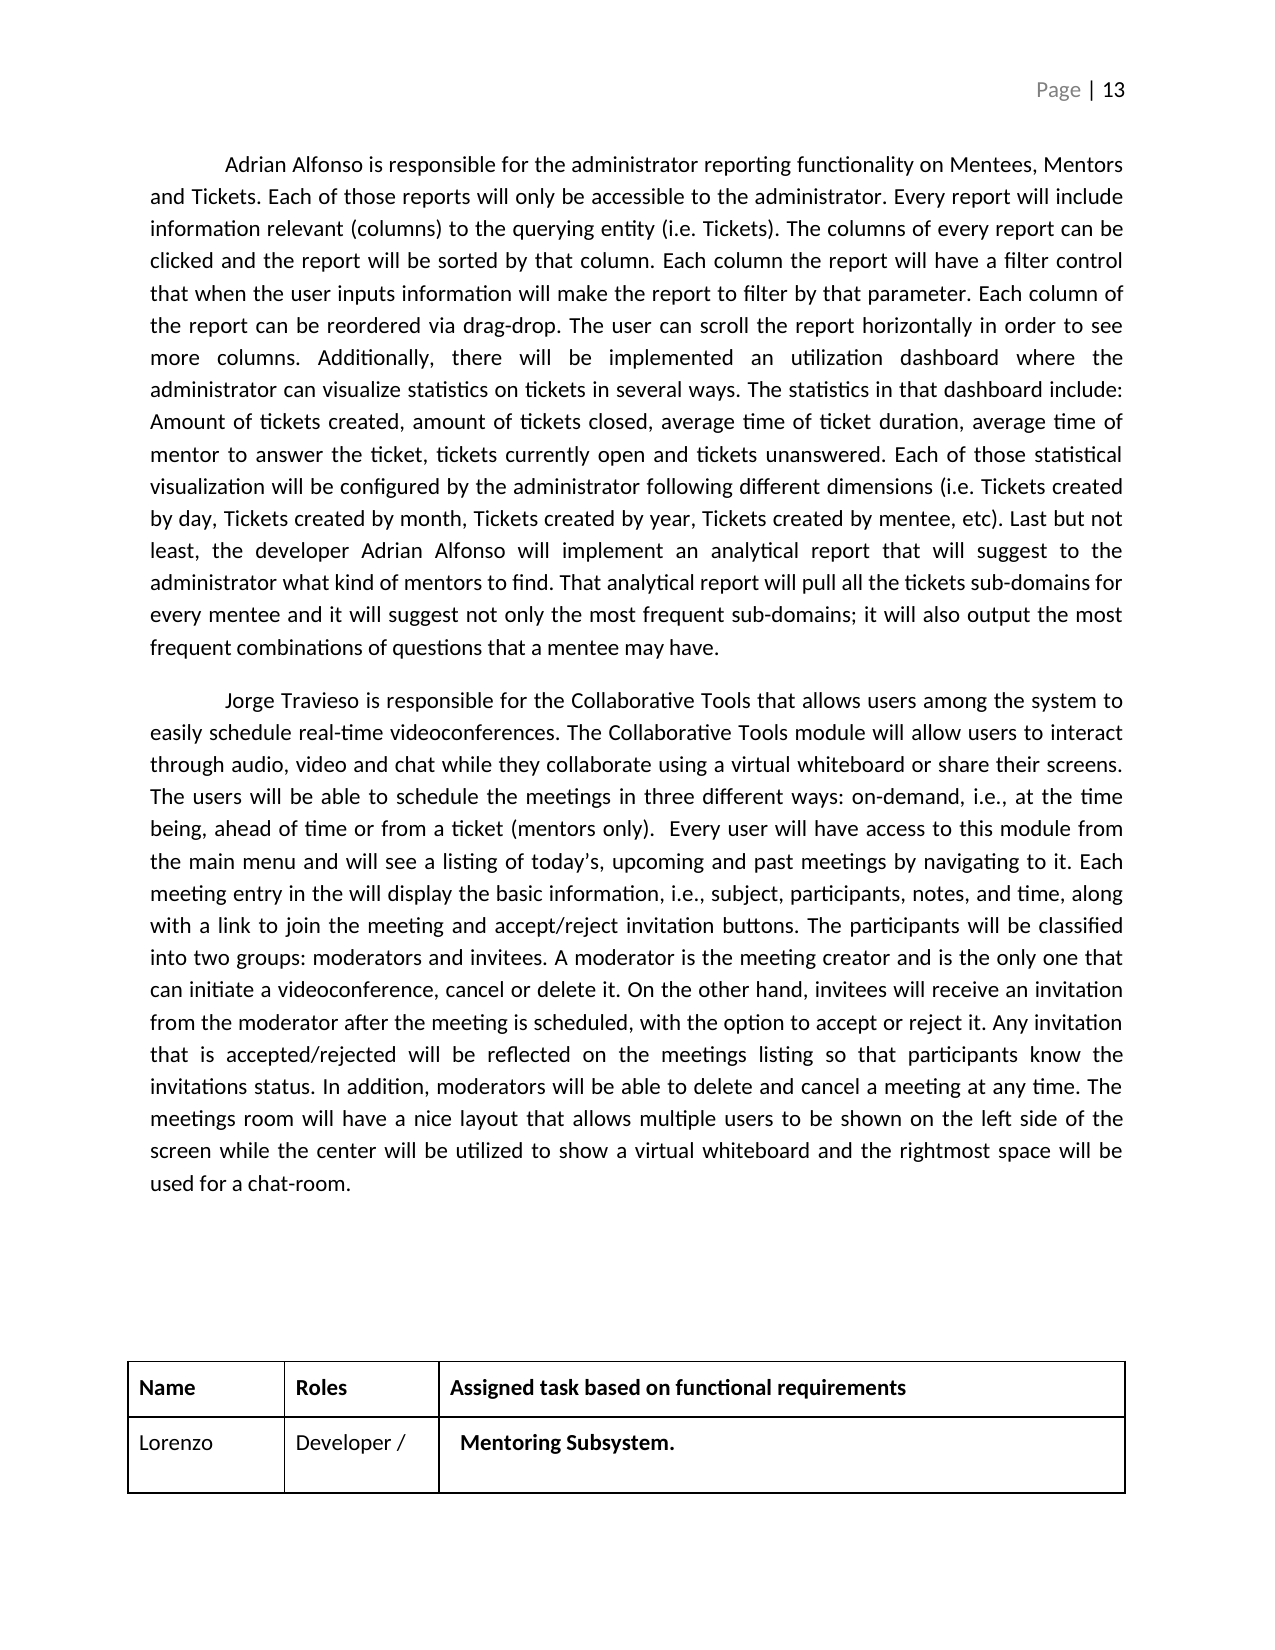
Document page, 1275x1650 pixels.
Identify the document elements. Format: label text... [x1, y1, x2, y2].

table_header Assigned task based on functional requirements [440, 1362, 1124, 1416]
text Jorge Travieso is responsible for the Collaborative Tools that allows users among the system to easily schedule real-time videoconferences. The Collaborative Tools module will allow users to interact through audio, video and chat while they collaborate using a virtual whiteboard or share their screens. The users will be able to schedule the meetings in three different ways: on-demand, i.e., at the time being, ahead of time or from a ticket (mentors only). Every user will have access to this module from the main menu and will see a listing of today’s, upcoming and past meetings by navigating to it. Each meeting entry in the will display the basic information, i.e., subject, participants, notes, and time, along with a link to join the meeting and accept/reject invitation buttons. The participants will be classified into two groups: moderators and invitees. A moderator is the meeting creator and is the only one that can initiate a videoconference, cancel or delete it. On the other hand, invitees will receive an invitation from the moderator after the meeting is scheduled, with the option to accept or reject it. Any invitation that is accepted/rejected will be reflected on the meetings listing so that participants know the invitations status. In addition, moderators will be able to delete and cancel a meeting at any time. The meetings room will have a nice layout that allows multiple users to be shown on the left side of the screen while the center will be utilized to show a virtual whiteboard and the rightmost space will be used for a chat-room. [150, 686, 1125, 1197]
table_header Roles [285, 1362, 438, 1416]
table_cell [285, 1418, 438, 1492]
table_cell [440, 1418, 1124, 1492]
table_cell Lorenzo Sanchez [129, 1418, 284, 1492]
text Adrian Alfonso is responsible for the administrator reporting functionality on Mentees, Mentors and Tickets. Each of those reports will only be accessible to the administrator. Every report will include information relevant (columns) to the querying entity (i.e. Tickets). The columns of every report can be clicked and the report will be sorted by that column. Each column the report will have a filter control that when the user inputs information will make the report to filter by that parameter. Each column of the report can be reordered via drag-drop. The user can scroll the report horizontally in order to see more columns. Additionally, there will be implemented an utilization dashboard where the administrator can visualize statistics on tickets in several ways. The statistics in that dashboard include: Amount of tickets created, amount of tickets closed, average time of ticket duration, average time of mentor to answer the ticket, tickets currently open and tickets unanswered. Each of those statistical visualization will be configured by the administrator following different dimensions (i.e. Tickets created by day, Tickets created by month, Tickets created by year, Tickets created by mentee, etc). Last but not least, the developer Adrian Alfonso will implement an analytical report that will suggest to the administrator what kind of mentors to find. That analytical report will pull all the tickets sub-domains for every mentee and it will suggest not only the most frequent sub-domains; it will also output the most frequent combinations of questions that a mentee may have. [150, 150, 1125, 661]
table_header Name [129, 1362, 284, 1416]
